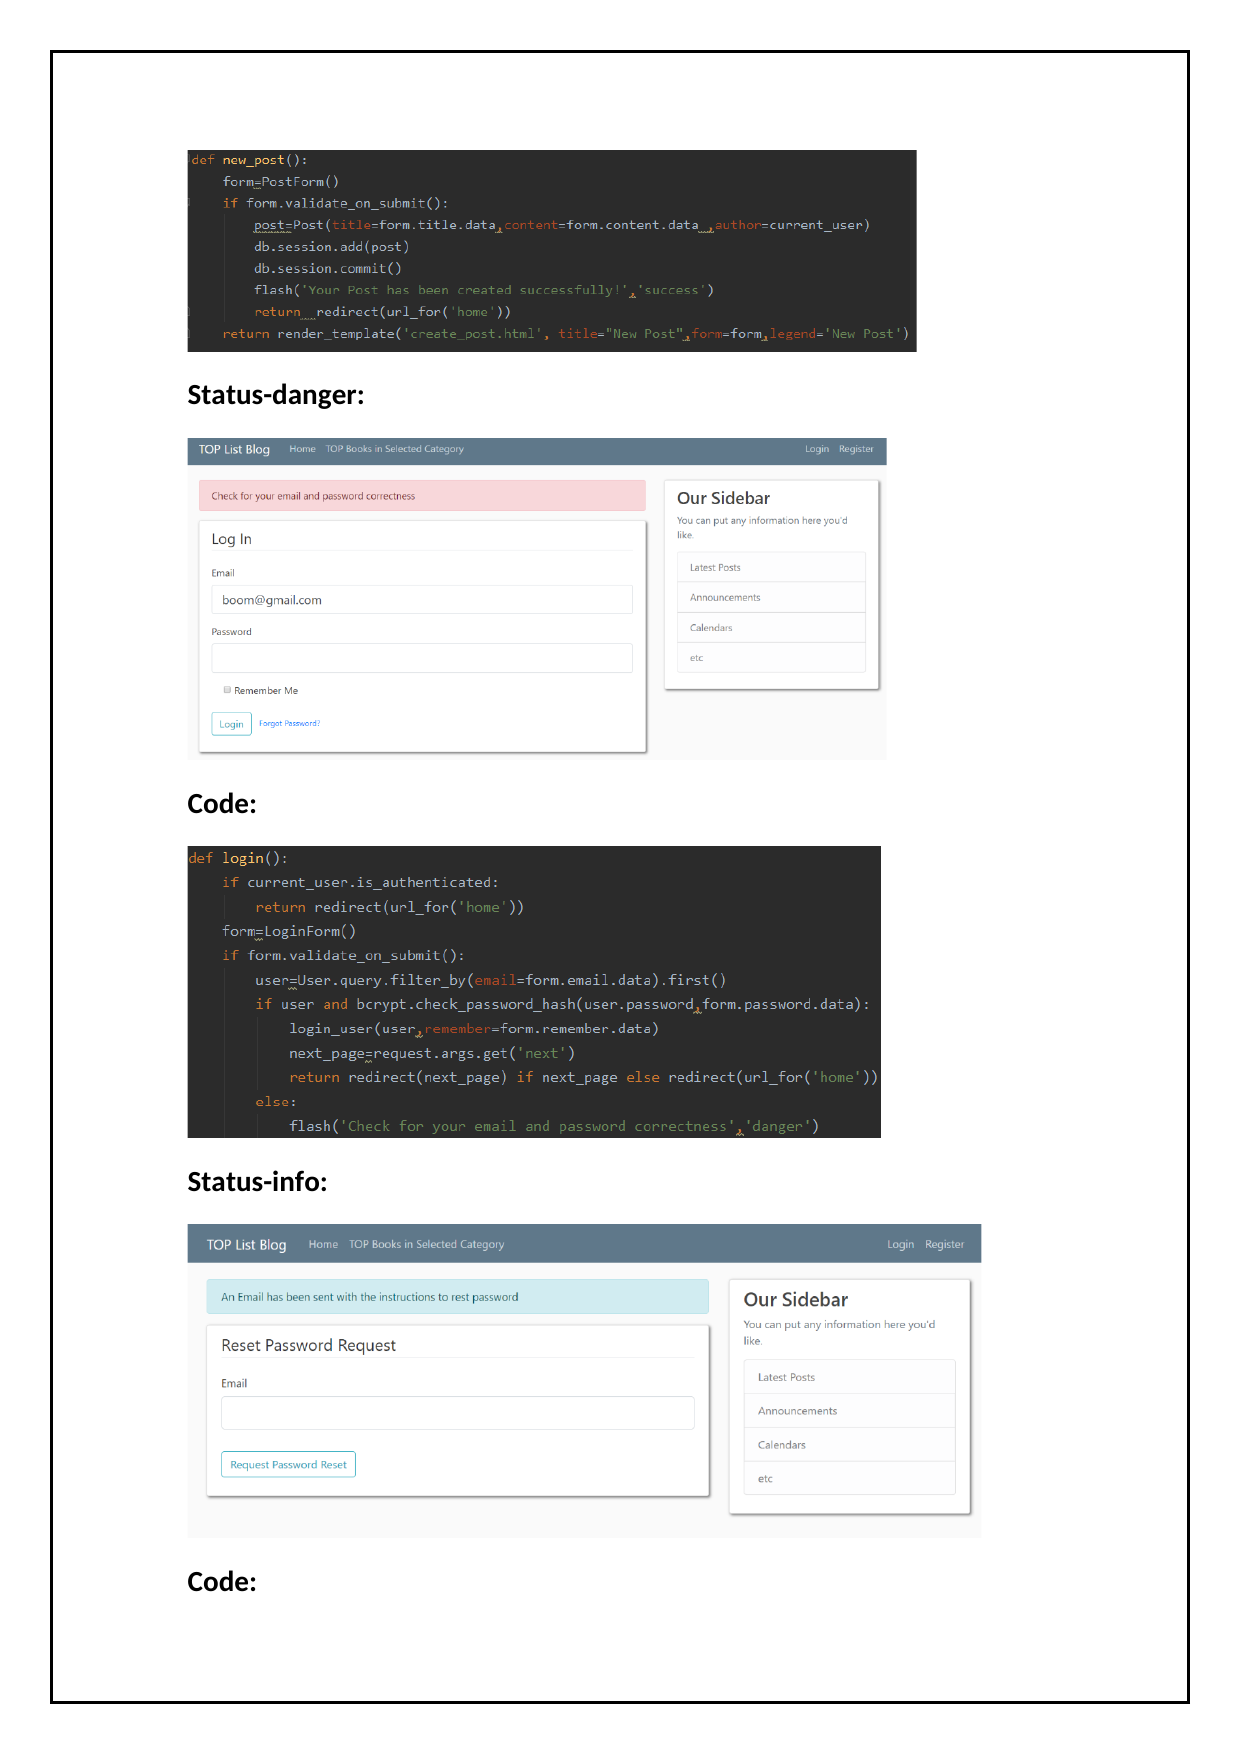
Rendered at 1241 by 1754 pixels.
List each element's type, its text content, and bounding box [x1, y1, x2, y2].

picture [187, 438, 887, 760]
picture [187, 150, 917, 352]
picture [187, 1224, 982, 1538]
text Status-info: [187, 1163, 1090, 1198]
text Code: [187, 1563, 1090, 1599]
text Status-danger: [187, 376, 1090, 412]
text Code: [187, 785, 1090, 820]
picture [187, 846, 881, 1138]
